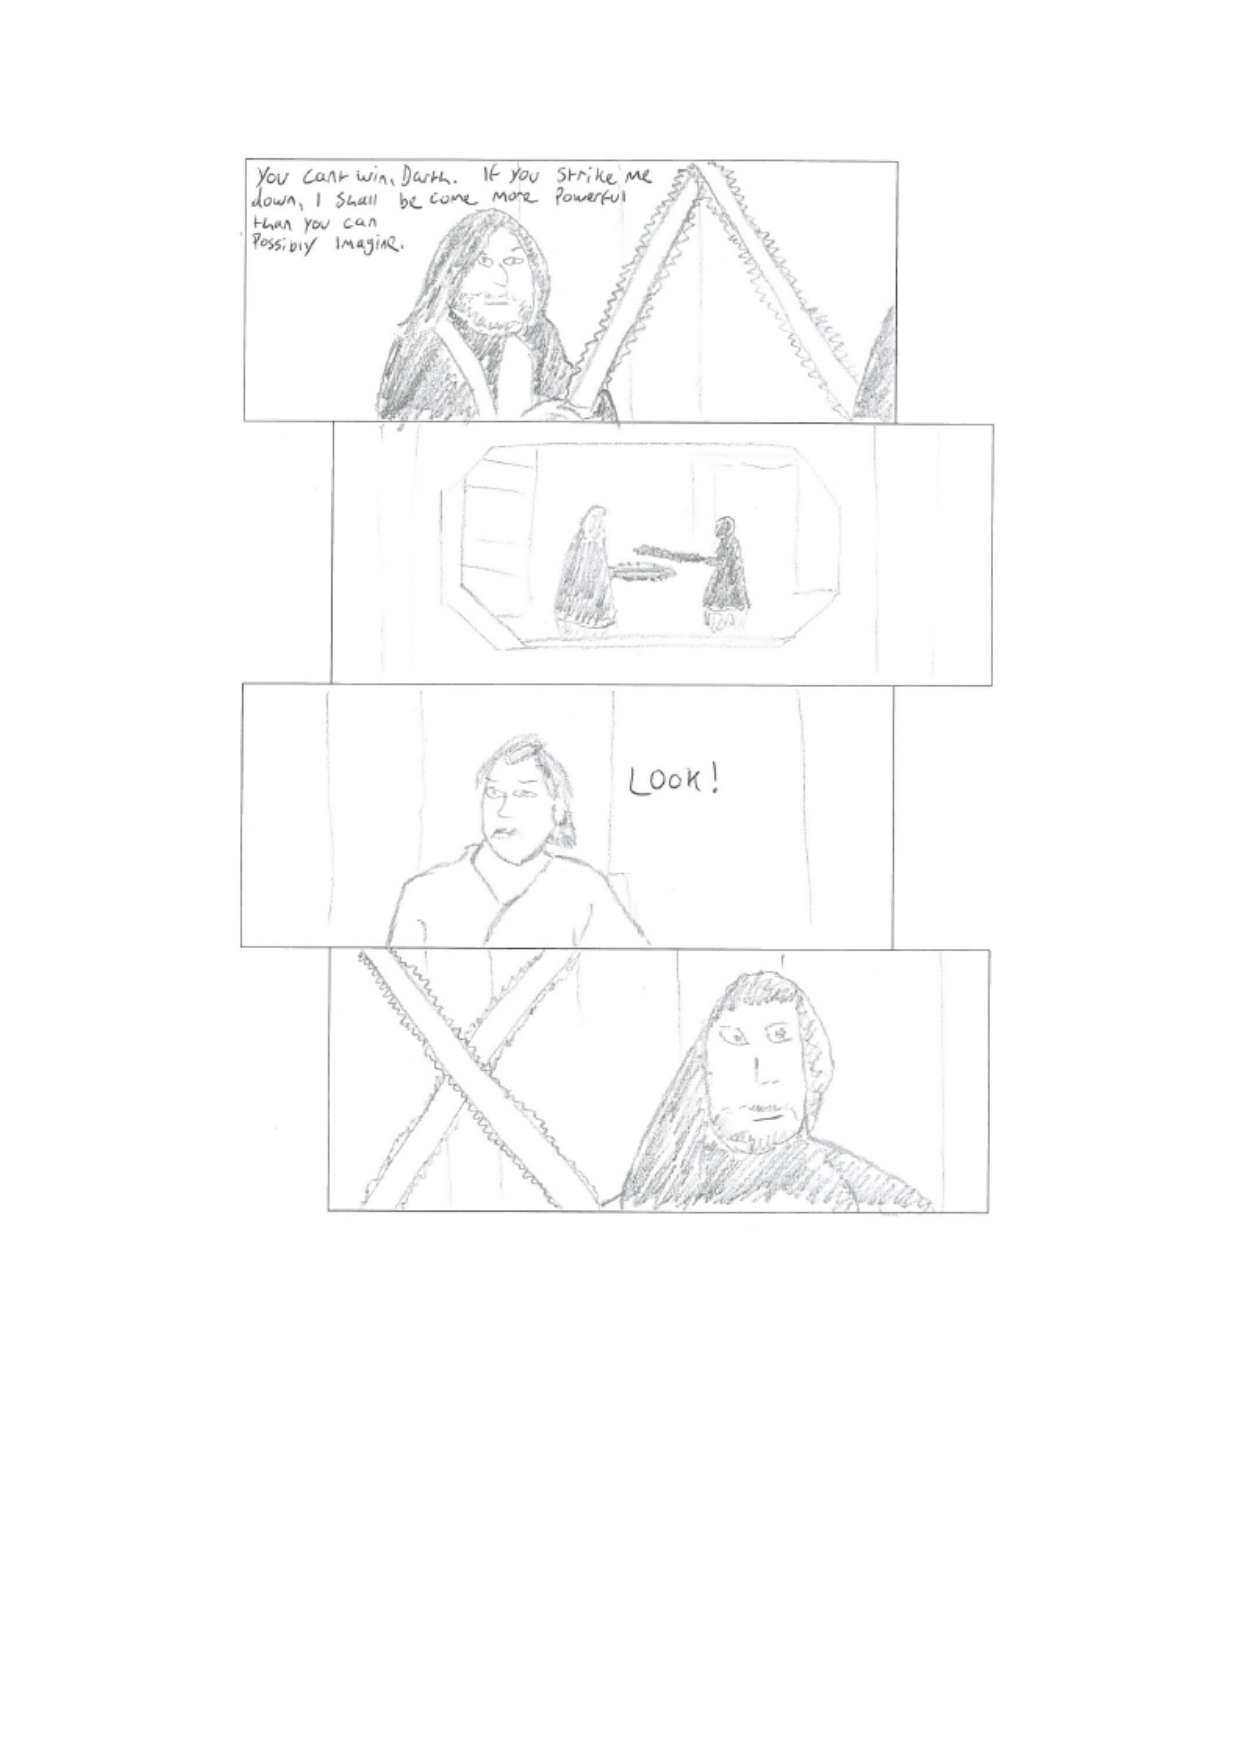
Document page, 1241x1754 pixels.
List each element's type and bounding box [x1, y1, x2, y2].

picture [236, 150, 1004, 1231]
